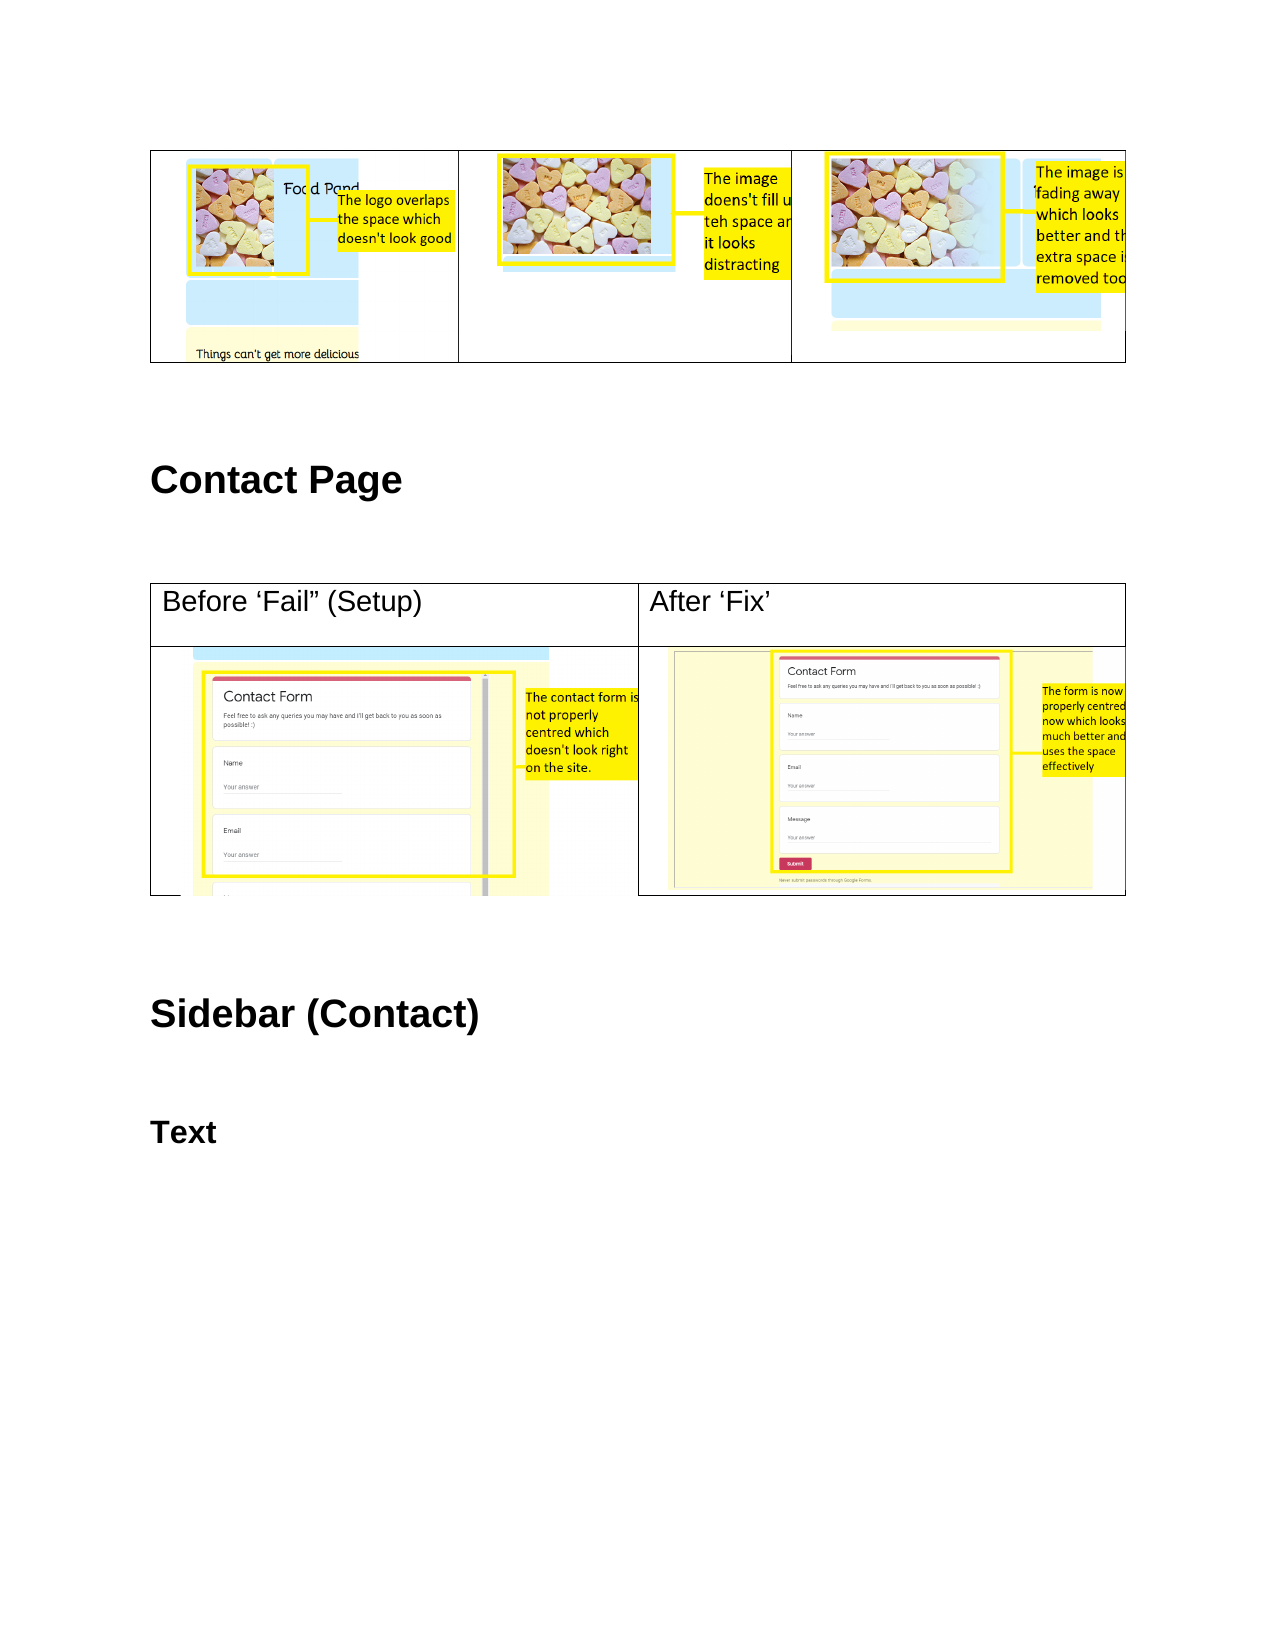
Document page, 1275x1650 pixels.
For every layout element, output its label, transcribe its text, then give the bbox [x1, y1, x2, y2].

table_cell [151, 647, 180, 895]
text Text [150, 1113, 1125, 1150]
table_cell [459, 151, 791, 362]
table_cell [792, 151, 1125, 362]
table_header After ‘Fix’ [639, 584, 1125, 646]
text Contact Page [150, 457, 1125, 502]
table_cell [151, 151, 180, 362]
text Sidebar (Contact) [150, 990, 1125, 1036]
table_cell [639, 647, 1125, 895]
table_header Before ‘Fail” (Setup) [151, 584, 638, 646]
